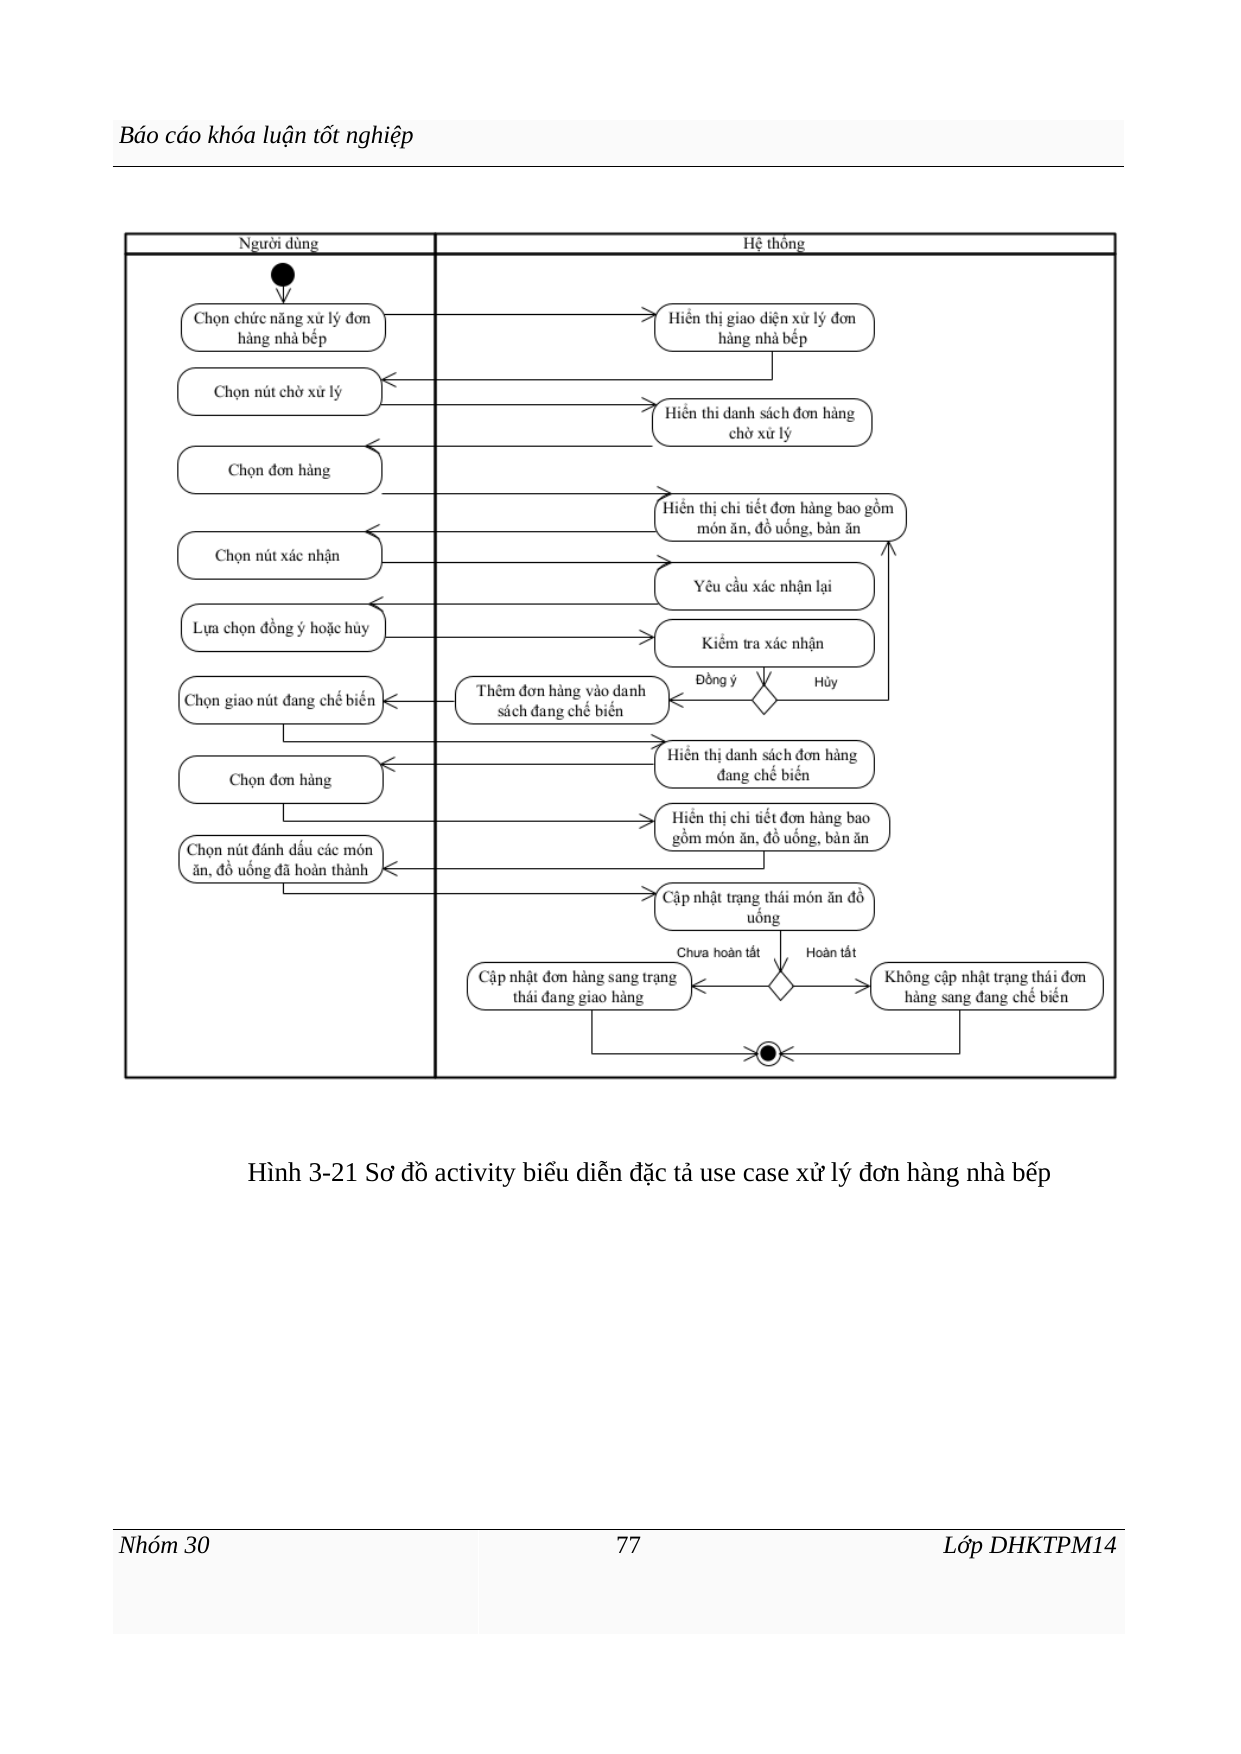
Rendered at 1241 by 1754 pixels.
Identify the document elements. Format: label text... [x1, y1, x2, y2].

picture [118, 225, 1123, 1083]
table_header [113, 196, 1128, 1127]
